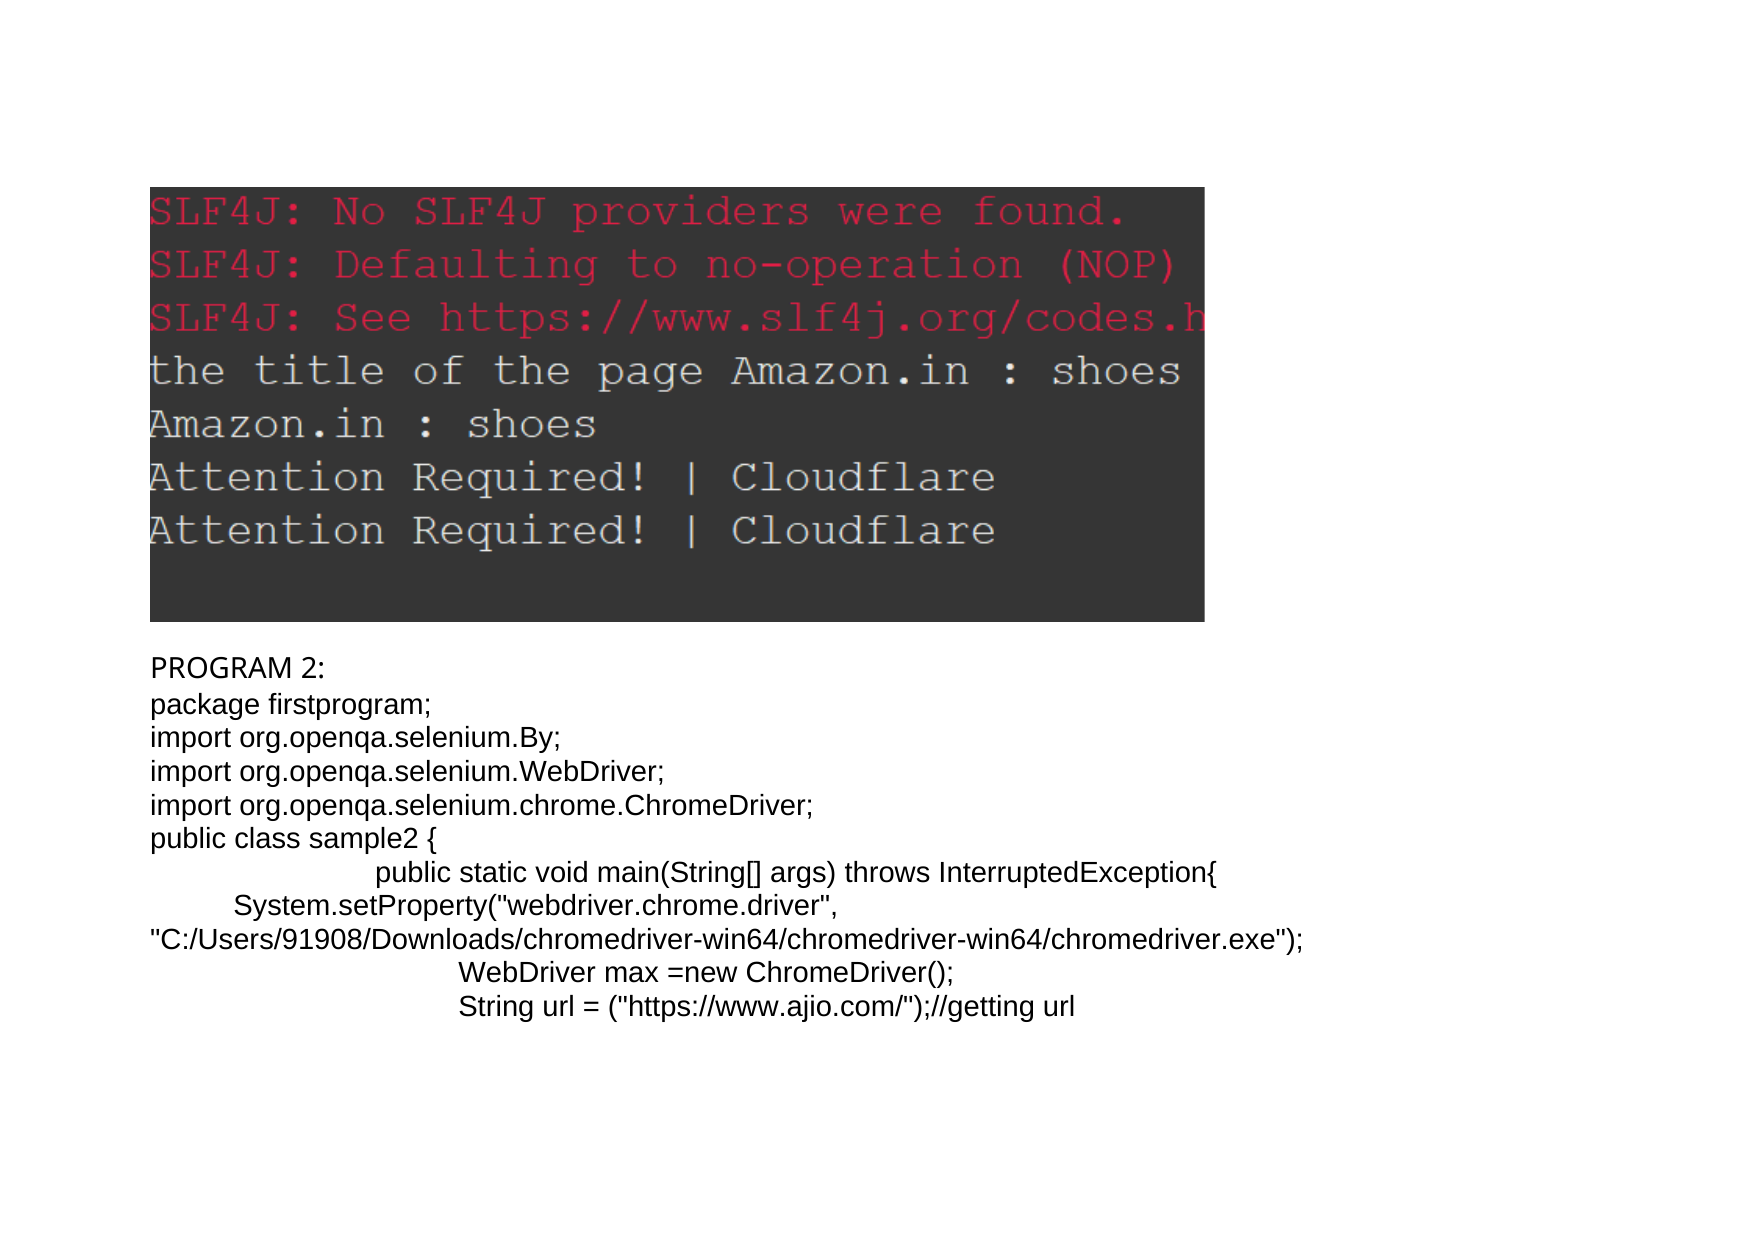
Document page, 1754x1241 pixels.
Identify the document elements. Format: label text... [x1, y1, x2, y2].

text PROGRAM 2: [150, 647, 1604, 687]
text public class sample2 { [150, 821, 1604, 855]
text package firstprogram; [150, 687, 1604, 721]
text import org.openqa.selenium.chrome.ChromeDriver; [150, 788, 1604, 821]
picture [150, 187, 1205, 622]
text public static void main(String[] args) throws InterruptedException{ [150, 855, 1604, 888]
text System.setProperty("webdriver.chrome.driver", "C:/Users/91908/Downloads/chromedriver-win64/chromedriver-win64/chromedriver.exe"); [150, 888, 1604, 955]
text import org.openqa.selenium.WebDriver; [150, 754, 1604, 788]
text WebDriver max =new ChromeDriver(); [150, 955, 1604, 989]
text import org.openqa.selenium.By; [150, 721, 1604, 754]
text String url = ("https://www.ajio.com/");//getting url [150, 989, 1604, 1022]
